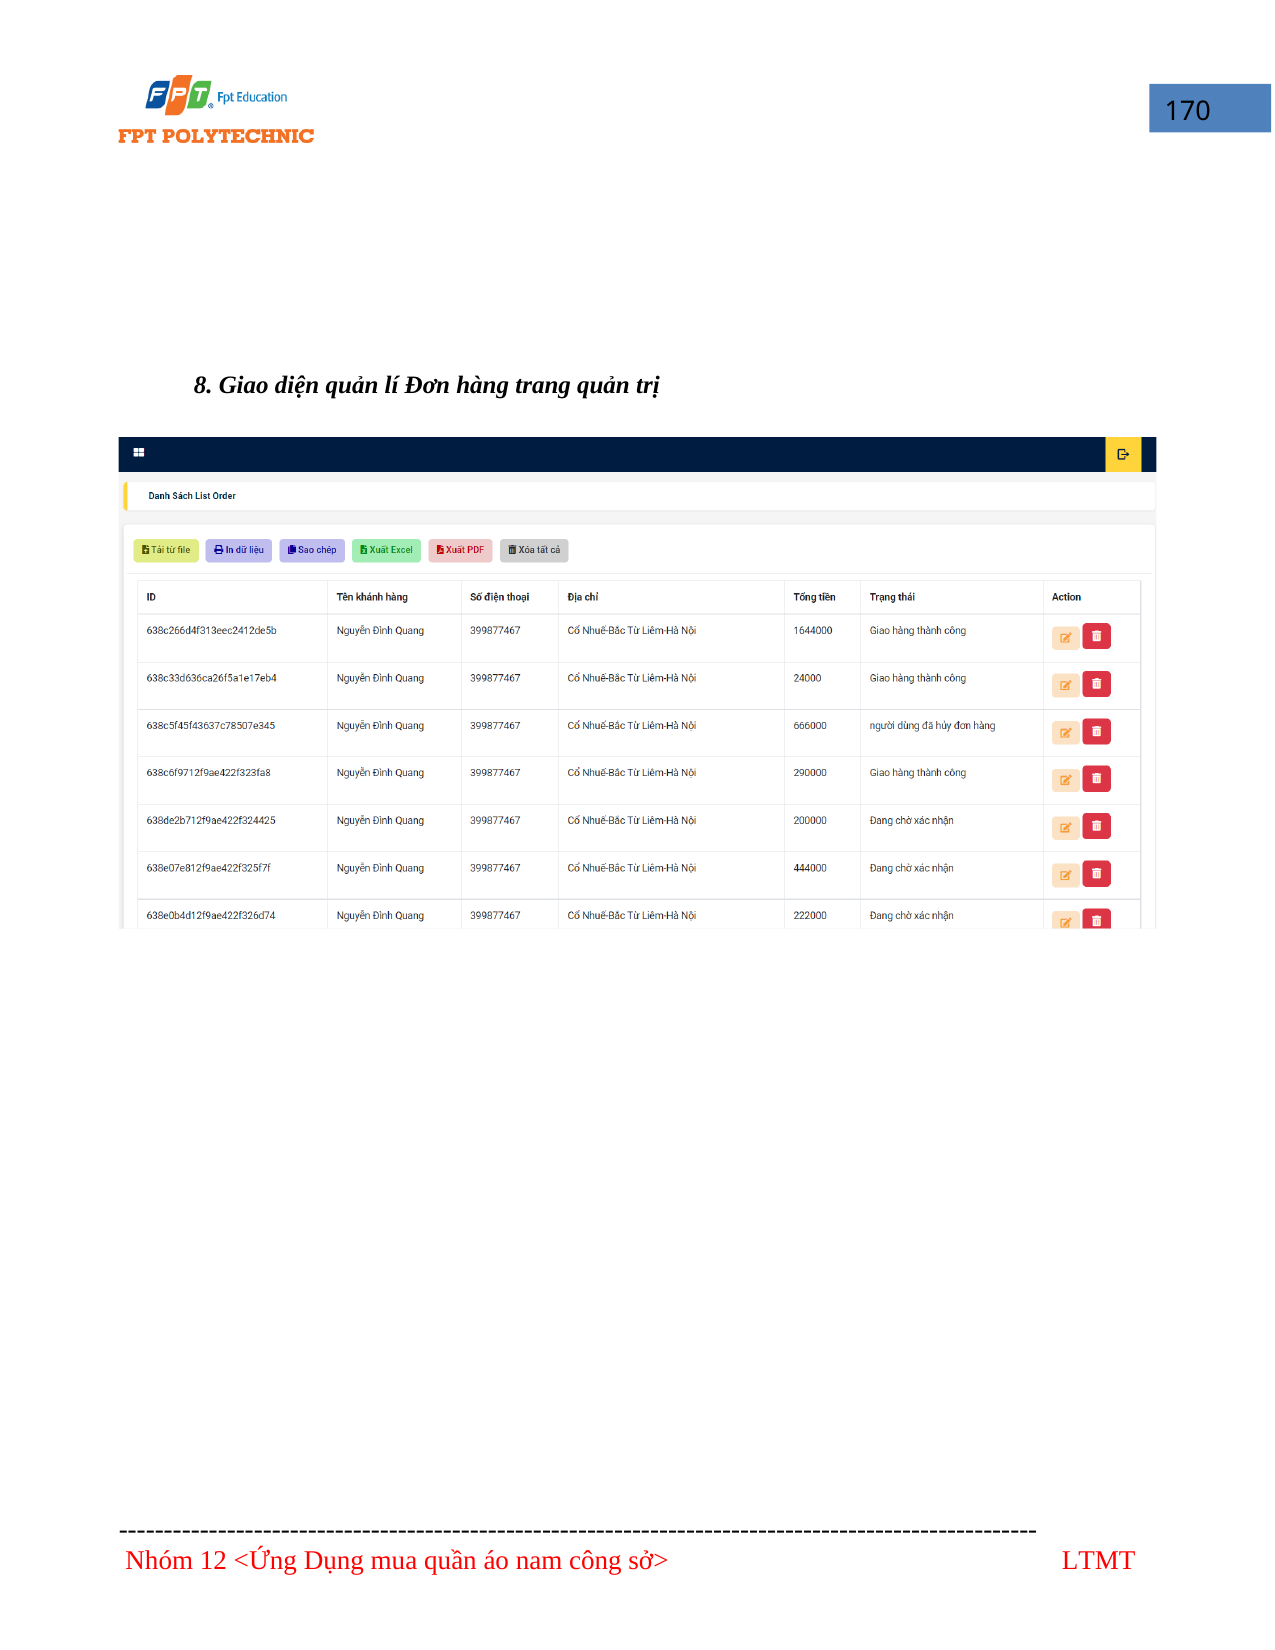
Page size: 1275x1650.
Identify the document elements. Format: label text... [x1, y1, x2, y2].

picture [118, 437, 1157, 929]
text 8. Giao diện quản lí Đơn hàng trang quản trị [118, 370, 1156, 399]
picture [118, 75, 316, 143]
